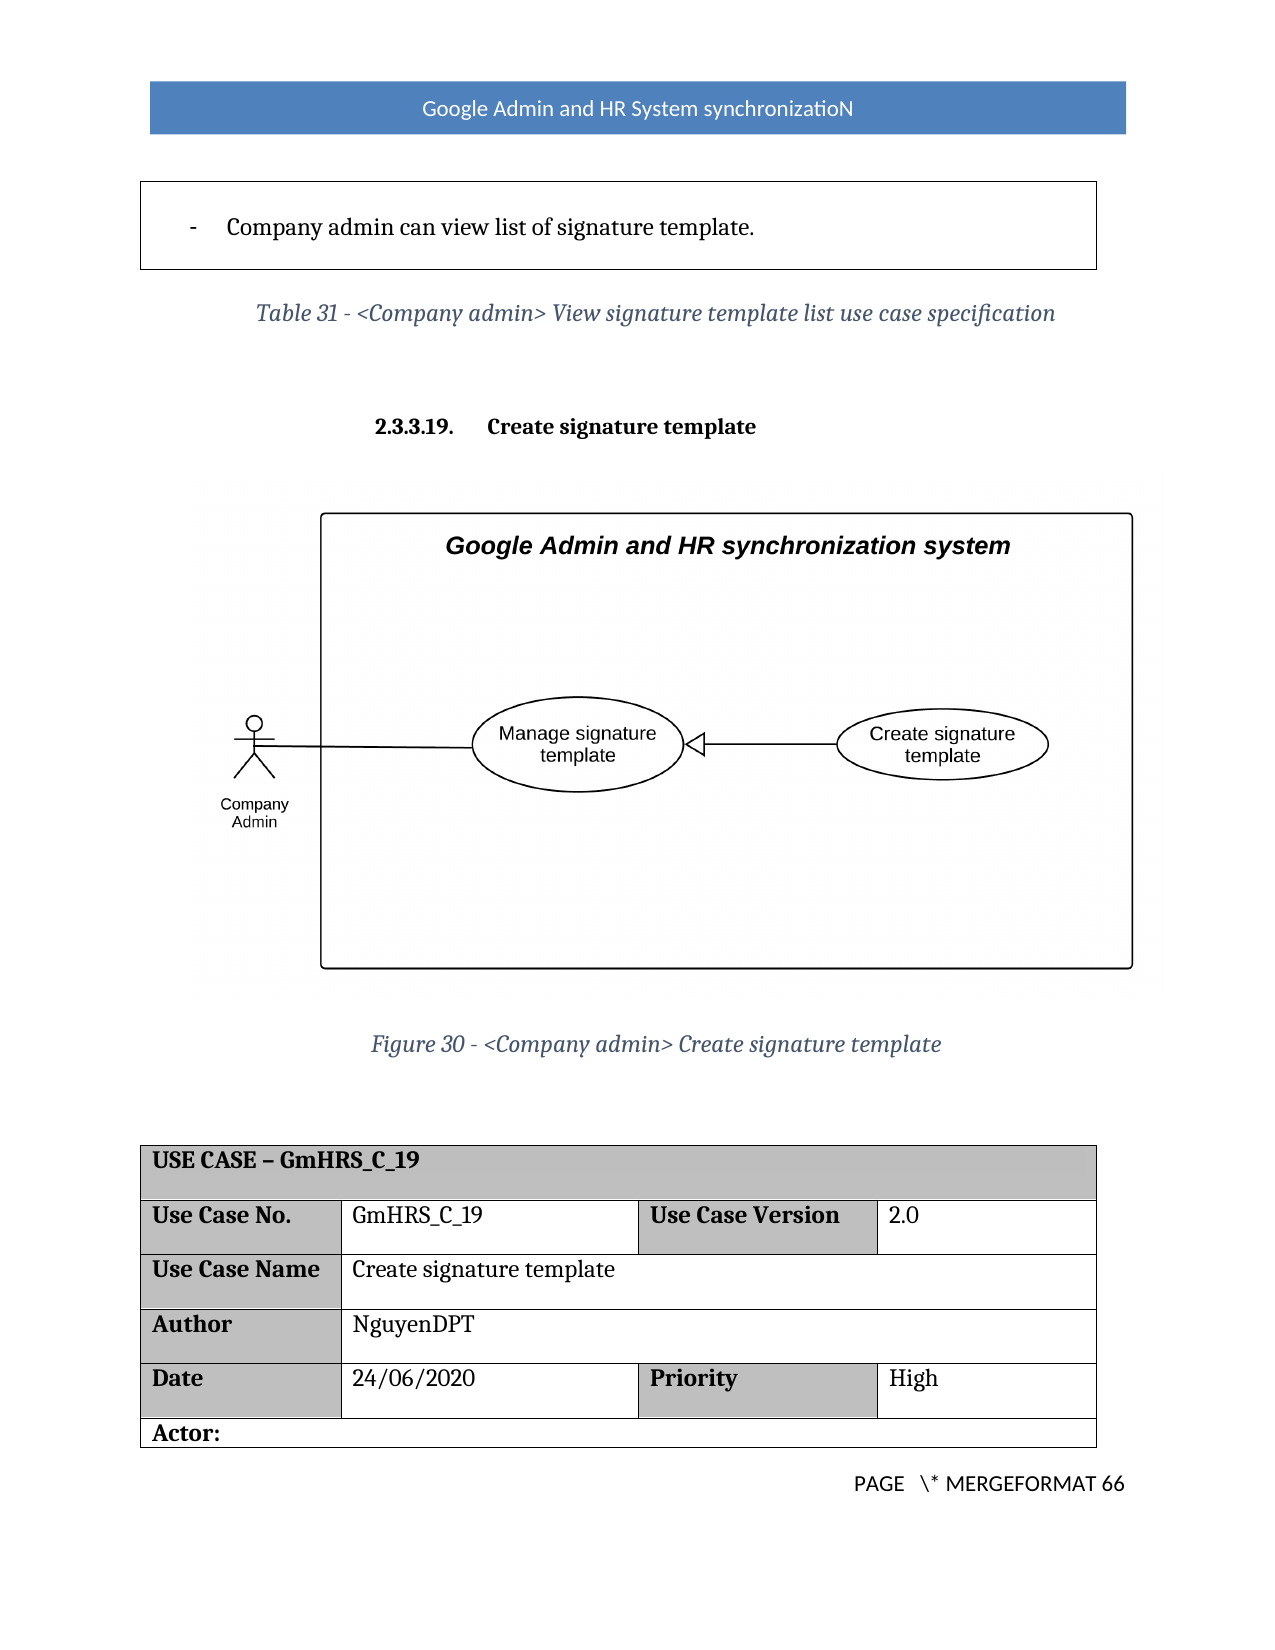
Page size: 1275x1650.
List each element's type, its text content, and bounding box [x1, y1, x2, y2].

subtitle Create signature template [375, 414, 1125, 440]
table_cell 24/06/2020 [342, 1364, 638, 1417]
text Table 31 - <Company admin> View signature template list use case specification [187, 299, 1125, 328]
table_cell Use Case No. [141, 1201, 341, 1254]
table_cell Use Case Version [639, 1201, 877, 1254]
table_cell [141, 1419, 1096, 1447]
table_cell 2.0 [878, 1201, 1096, 1254]
table_cell Use Case Name [141, 1255, 341, 1308]
text Figure 30 - <Company admin> Create signature template [187, 1030, 1125, 1059]
table_cell High [878, 1364, 1096, 1417]
picture [187, 473, 1163, 997]
table_cell Priority [639, 1364, 877, 1417]
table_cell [141, 182, 1096, 269]
table_cell Author [141, 1310, 341, 1363]
table_cell GmHRS_C_19 [342, 1201, 638, 1254]
table_cell NguyenDPT [342, 1310, 1096, 1363]
table_cell Create signature template [342, 1255, 1096, 1308]
table_cell Date [141, 1364, 341, 1417]
table_header USE CASE – GmHRS_C_19 [141, 1146, 1096, 1199]
